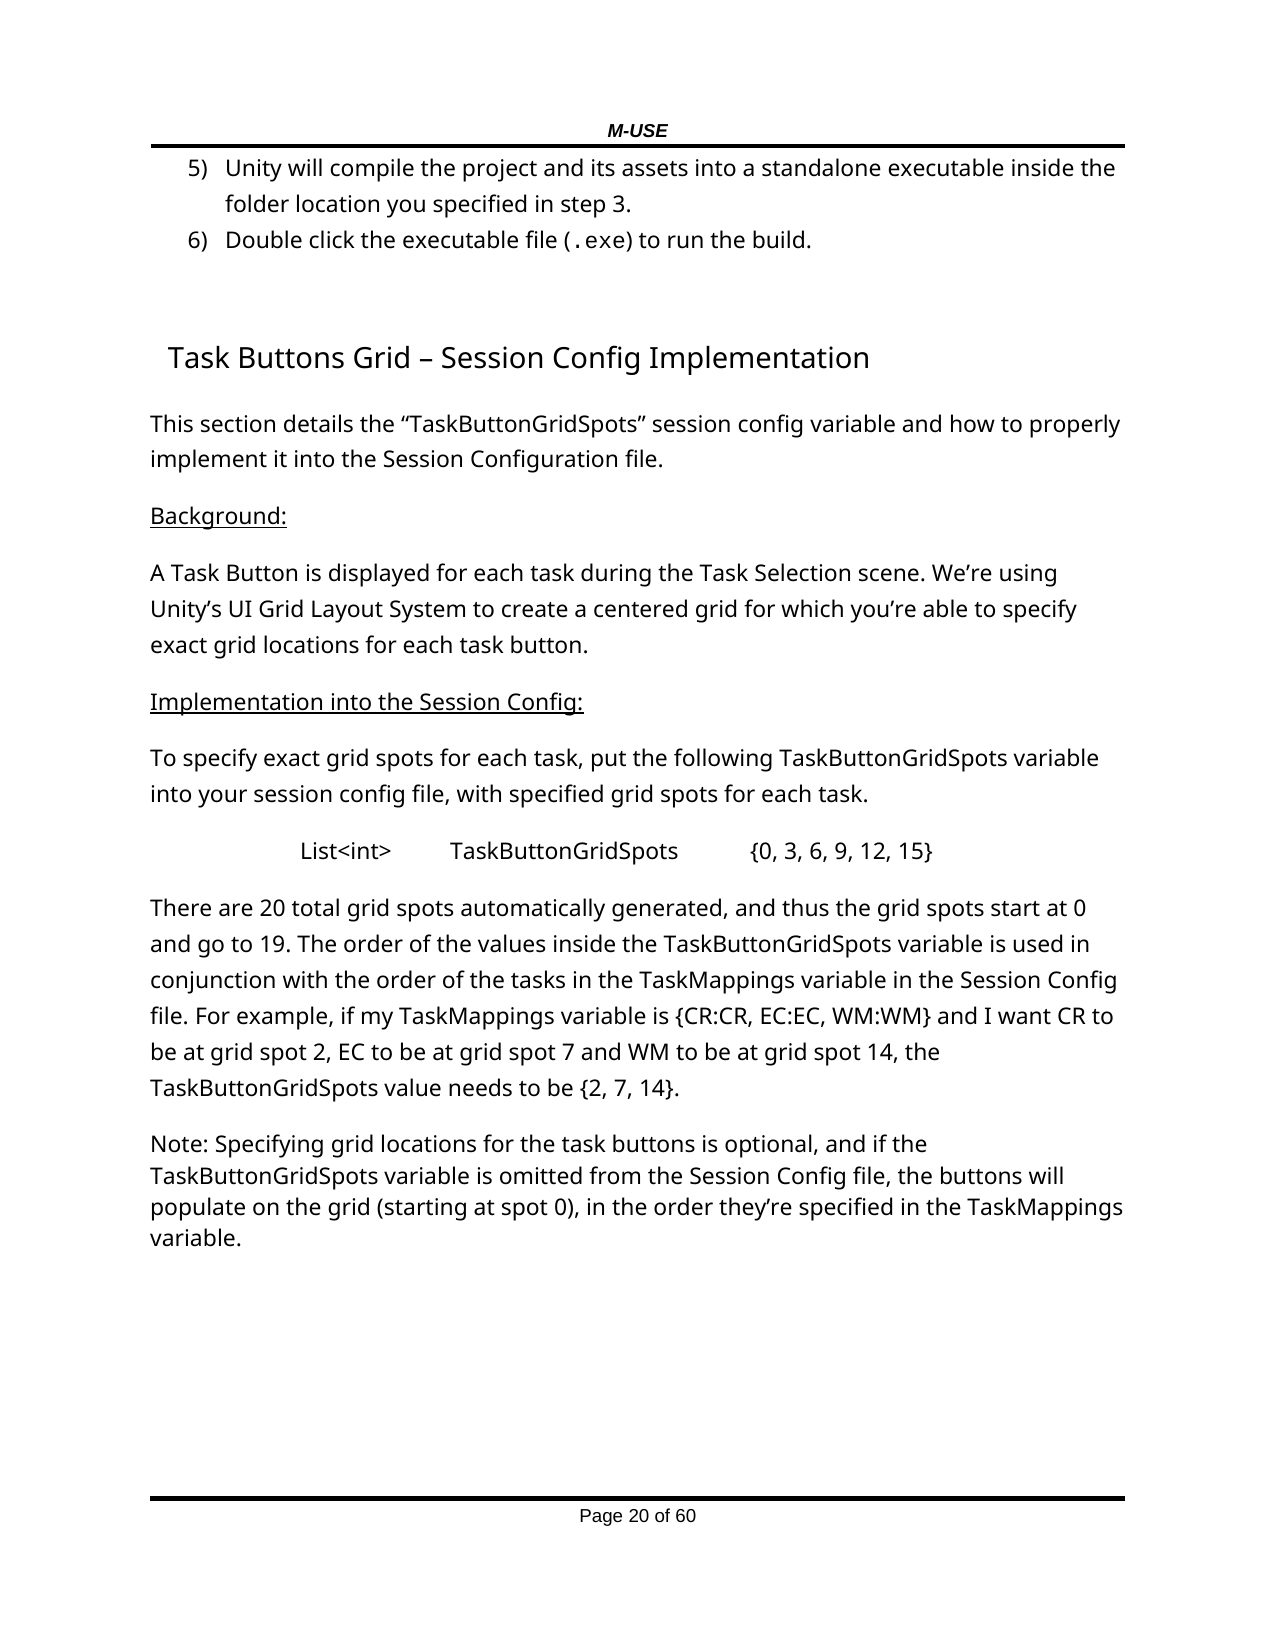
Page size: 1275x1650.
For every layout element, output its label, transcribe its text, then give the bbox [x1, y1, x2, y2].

text There are 20 total grid spots automatically generated, and thus the grid spots start at 0 and go to 19. The order of the values inside the TaskButtonGridSpots variable is used in conjunction with the order of the tasks in the TaskMappings variable in the Session Config file. For example, if my TaskMappings variable is {CR:CR, EC:EC, WM:WM} and I want CR to be at grid spot 2, EC to be at grid spot 7 and WM to be at grid spot 14, the TaskButtonGridSpots value needs to be {2, 7, 14}. [150, 892, 1125, 1103]
list Unity will compile the project and its assets into a standalone executable inside the folder location you specified in step 3. [187, 152, 1125, 219]
text Implementation into the Session Config: [150, 686, 1125, 717]
text Background: [150, 500, 1125, 531]
text Note: Specifying grid locations for the task buttons is optional, and if the TaskButtonGridSpots variable is omitted from the Session Config file, the buttons will populate on the grid (starting at spot 0), in the order they’re specified in the TaskMappings variable. [150, 1128, 1125, 1253]
text A Task Button is displayed for each task during the Task Selection scene. We’re using Unity’s UI Grid Layout System to create a centered grid for which you’re able to specify exact grid locations for each task button. [150, 557, 1125, 660]
text This section details the “TaskButtonGridSpots” session config variable and how to properly implement it into the Session Configuration file. [150, 407, 1125, 475]
text List<int> TaskButtonGridSpots {0, 3, 6, 9, 12, 15} [225, 835, 1125, 866]
text To specify exact grid spots for each task, put the following TaskButtonGridSpots variable into your session config file, with specified grid spots for each task. [150, 742, 1125, 809]
subtitle Task Buttons Grid – Session Config Implementation [168, 338, 1125, 377]
list Double click the executable file (.exe) to run the build. [187, 224, 1125, 255]
